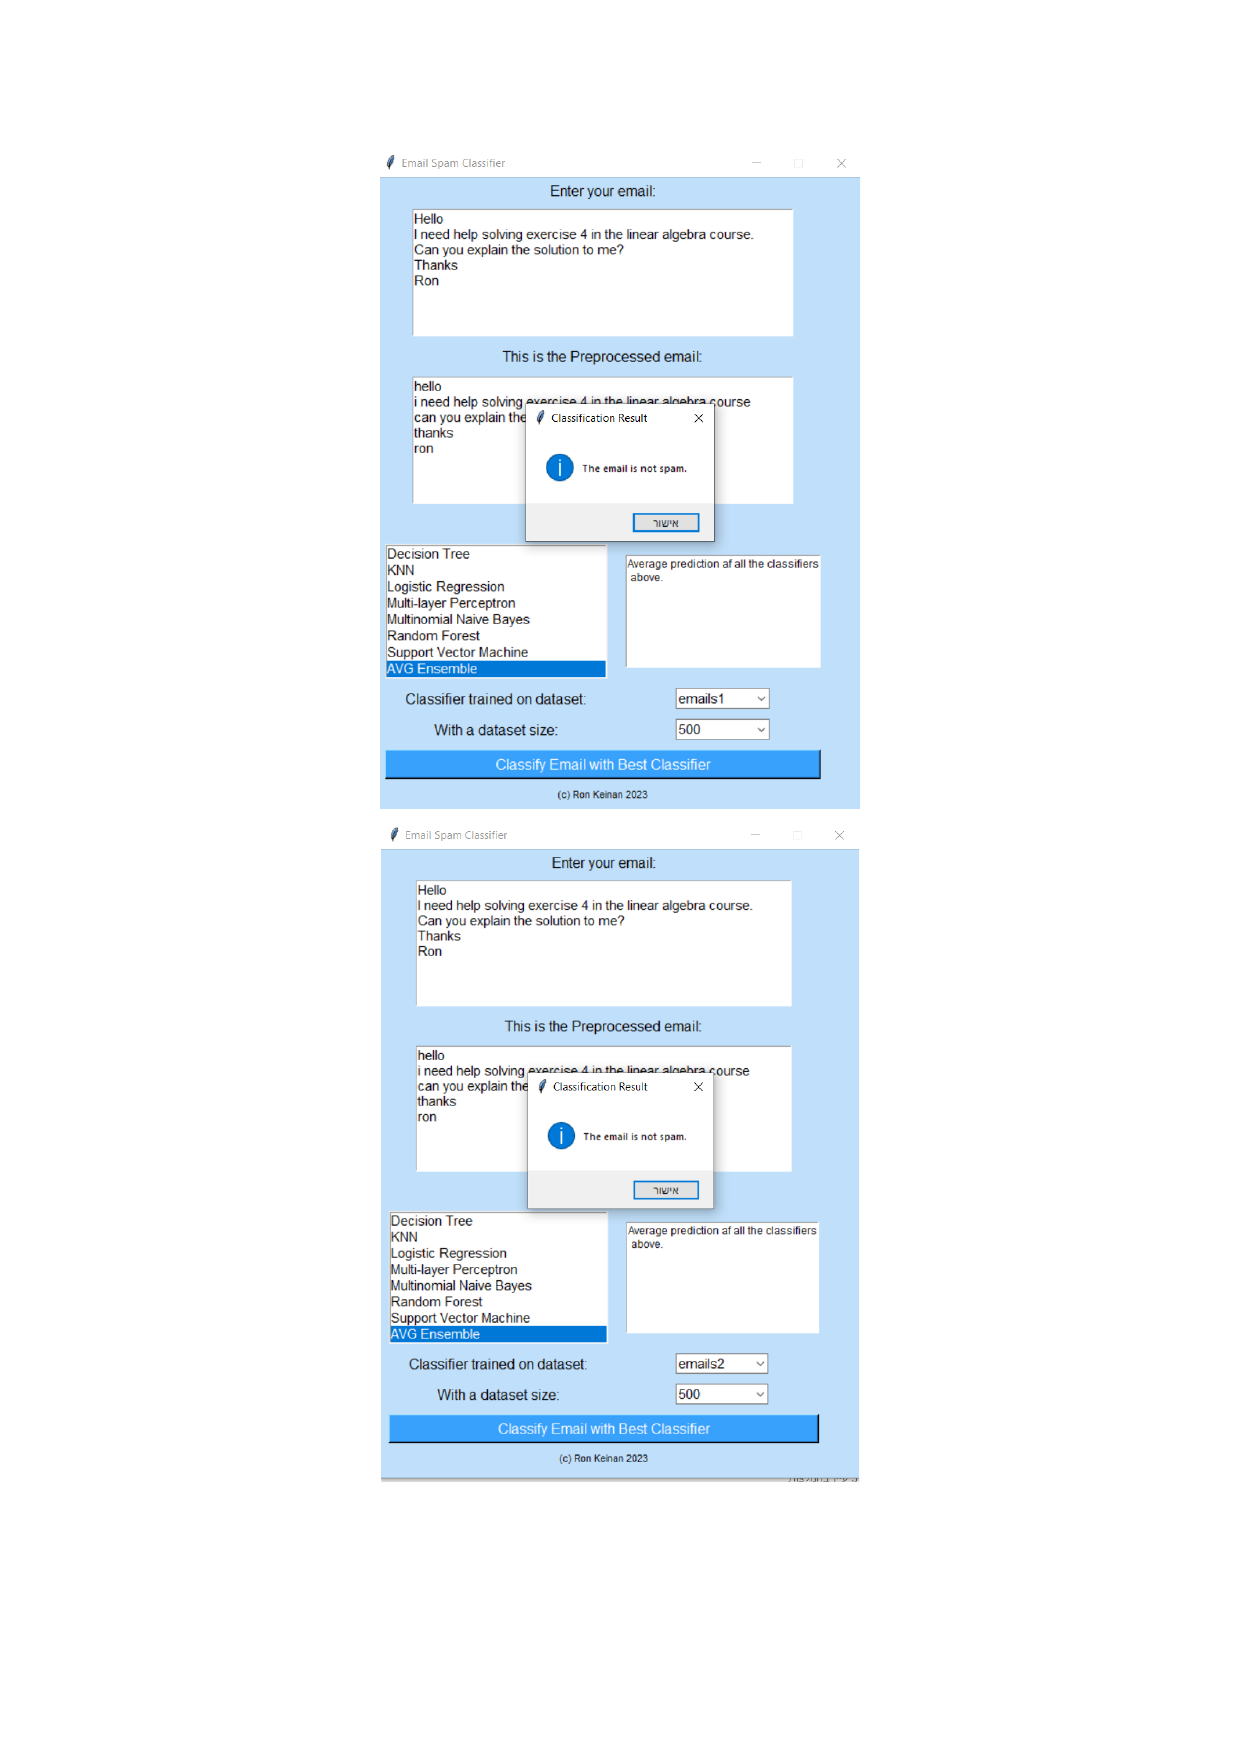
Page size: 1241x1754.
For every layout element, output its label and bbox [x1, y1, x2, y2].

picture [380, 150, 861, 809]
picture [381, 822, 860, 1482]
